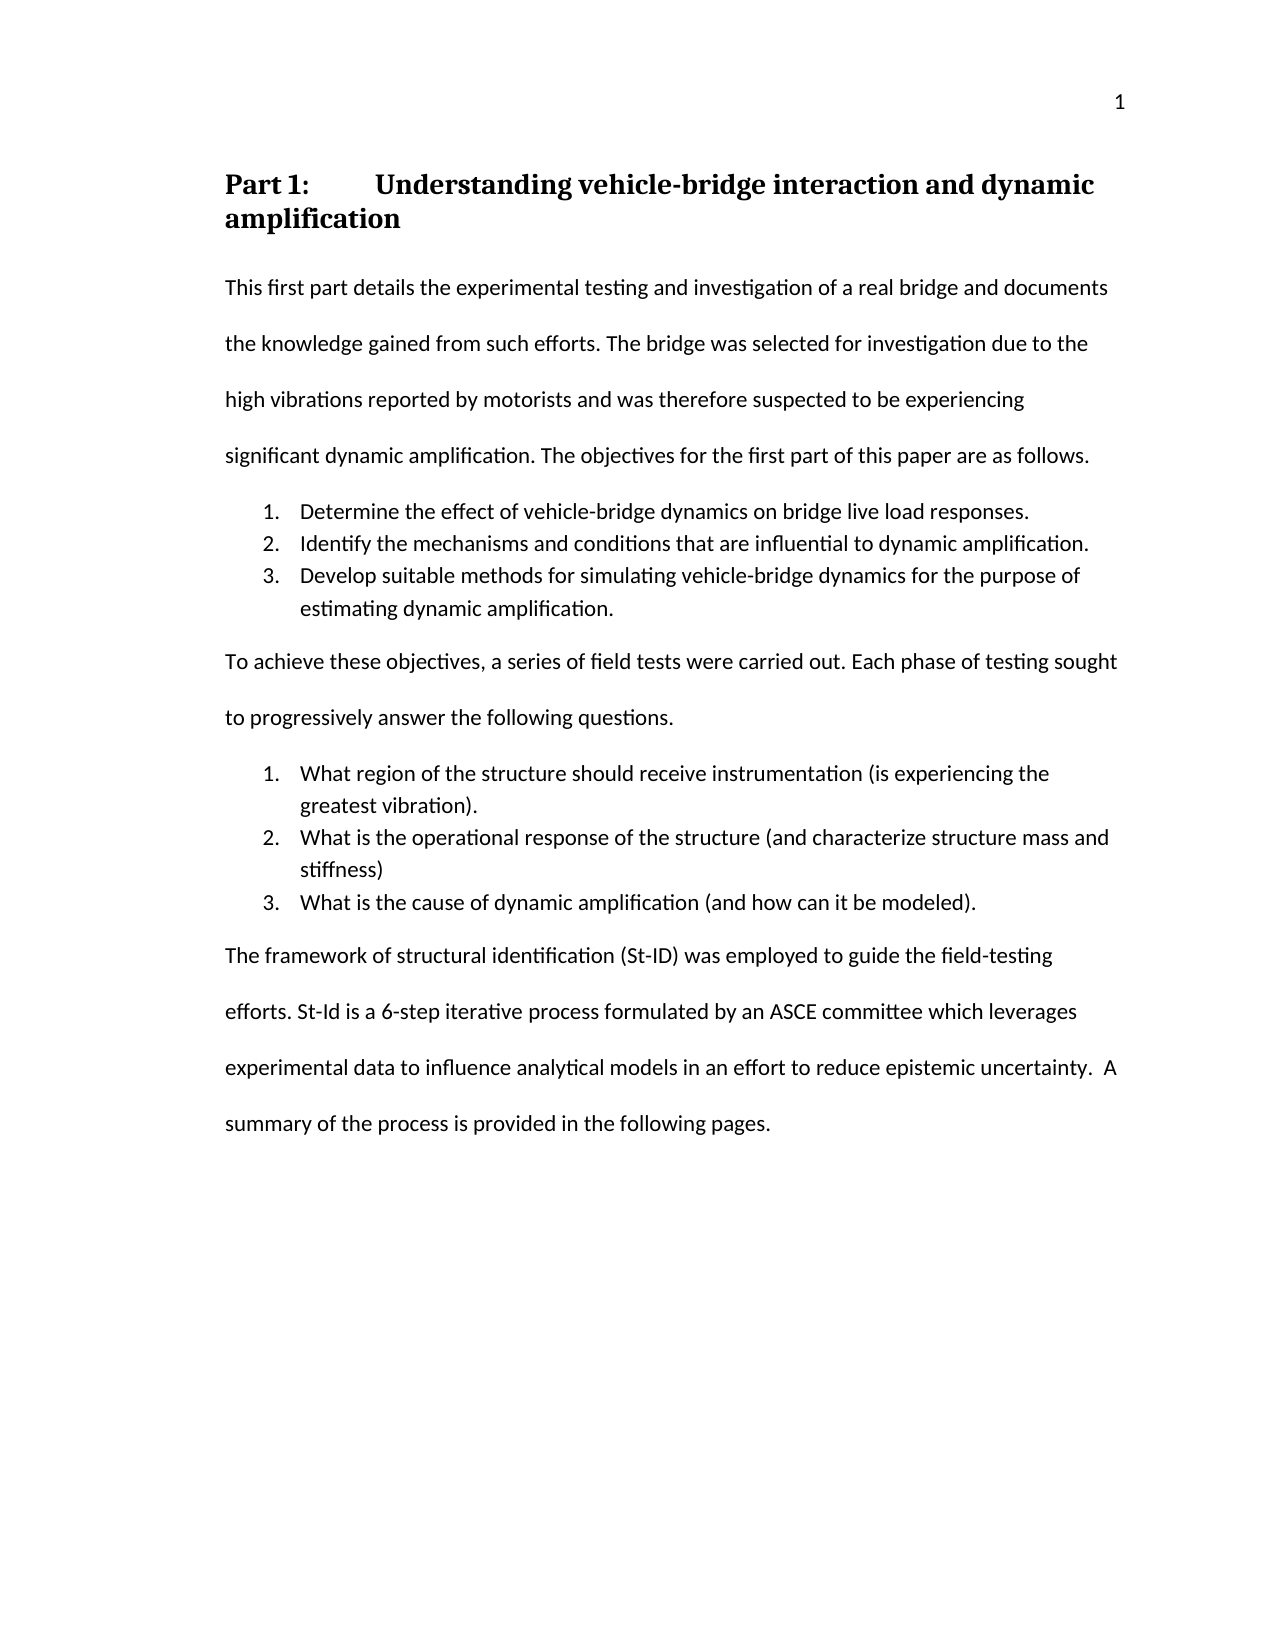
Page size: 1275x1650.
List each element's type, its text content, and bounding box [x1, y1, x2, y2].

subtitle Understanding vehicle-bridge interaction and dynamic amplification [225, 168, 1125, 236]
text The framework of structural identification (St-ID) was employed to guide the field-testing efforts. St-Id is a 6-step iterative process formulated by an ASCE committee which leverages experimental data to influence analytical models in an effort to reduce epistemic uncertainty. A summary of the process is provided in the following pages. [225, 941, 1125, 1137]
text This first part details the experimental testing and investigation of a real bridge and documents the knowledge gained from such efforts. The bridge was selected for investigation due to the high vibrations reported by motorists and was therefore suspected to be experiencing significant dynamic amplification. The objectives for the first part of this paper are as follows. [225, 273, 1125, 469]
list Identify the mechanisms and conditions that are influential to dynamic amplification. [262, 529, 1125, 557]
list What is the operational response of the structure (and characterize structure mass and stiffness) [262, 823, 1125, 883]
list What is the cause of dynamic amplification (and how can it be modeled). [262, 888, 1125, 916]
list What region of the structure should receive instrumentation (is experiencing the greatest vibration). [262, 759, 1125, 819]
list Develop suitable methods for simulating vehicle-bridge dynamics for the purpose of estimating dynamic amplification. [262, 562, 1125, 622]
text To achieve these objectives, a series of field tests were carried out. Each phase of testing sought to progressively answer the following questions. [225, 647, 1125, 731]
list Determine the effect of vehicle-bridge dynamics on bridge live load responses. [262, 497, 1125, 525]
